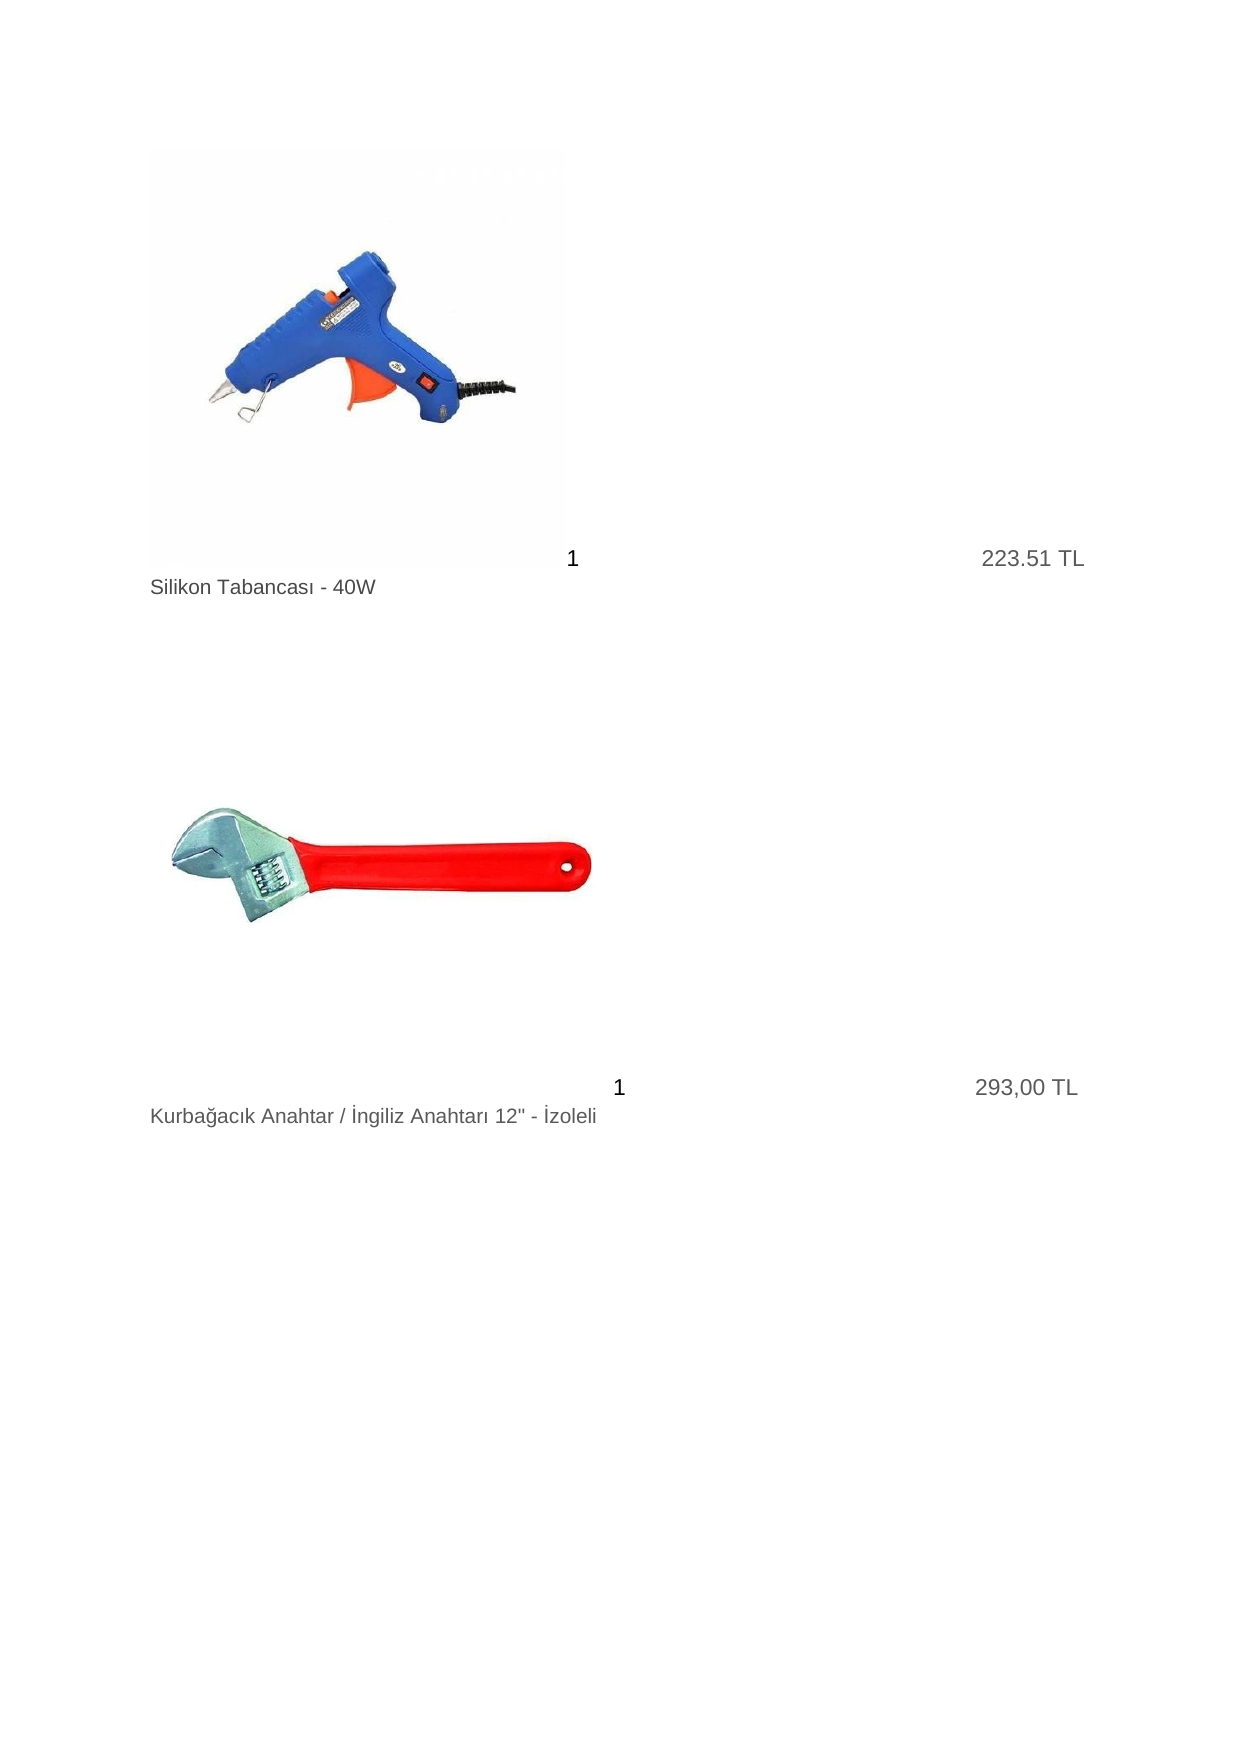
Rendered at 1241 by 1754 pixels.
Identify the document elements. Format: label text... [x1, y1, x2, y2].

text Kurbağacık Anahtar / İngiliz Anahtarı 12" - İzoleli [150, 1104, 1090, 1128]
picture [150, 632, 613, 1096]
picture [150, 150, 567, 567]
text Silikon Tabancası - 40W [150, 575, 1090, 599]
